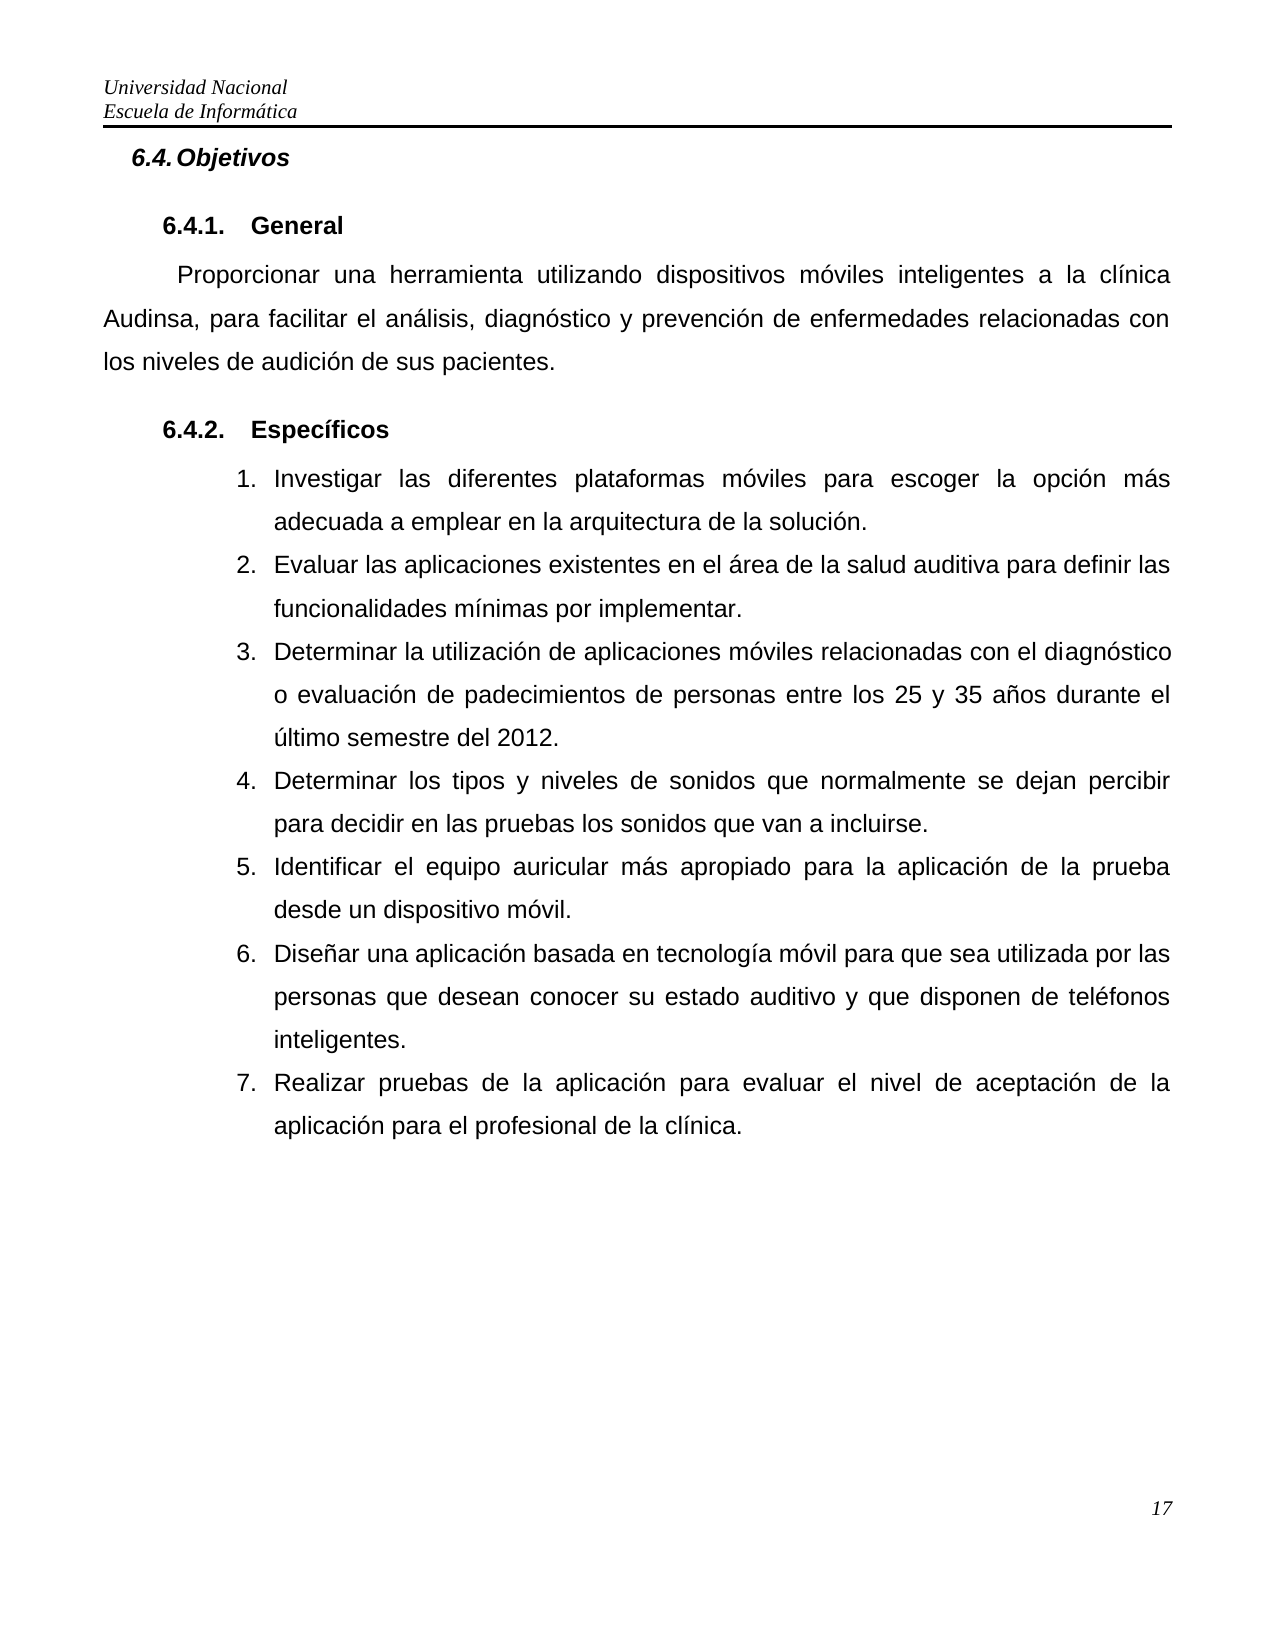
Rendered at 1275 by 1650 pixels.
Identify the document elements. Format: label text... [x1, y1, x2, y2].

list Investigar las diferentes plataformas móviles para escoger la opción más adecuada a emplear en la arquitectura de la solución. [236, 464, 1172, 536]
text Específicos [162, 415, 1172, 444]
list Determinar los tipos y niveles de sonidos que normalmente se dejan percibir para decidir en las pruebas los sonidos que van a incluirse. [236, 766, 1172, 838]
list Identificar el equipo auricular más apropiado para la aplicación de la prueba desde un dispositivo móvil. [236, 852, 1172, 924]
text Proporcionar una herramienta utilizando dispositivos móviles inteligentes a la clínica Audinsa, para facilitar el análisis, diagnóstico y prevención de enfermedades relacionadas con los niveles de audición de sus pacientes. [103, 261, 1172, 376]
list Determinar la utilización de aplicaciones móviles relacionadas con el diagnóstico o evaluación de padecimientos de personas entre los 25 y 35 años durante el último semestre del 2012. [236, 637, 1172, 752]
text Objetivos [131, 143, 1172, 172]
list Realizar pruebas de la aplicación para evaluar el nivel de aceptación de la aplicación para el profesional de la clínica. [236, 1068, 1172, 1140]
list Diseñar una aplicación basada en tecnología móvil para que sea utilizada por las personas que desean conocer su estado auditivo y que disponen de teléfonos inteligentes. [236, 939, 1172, 1054]
list Evaluar las aplicaciones existentes en el área de la salud auditiva para definir las funcionalidades mínimas por implementar. [236, 551, 1172, 622]
text General [162, 211, 1172, 240]
